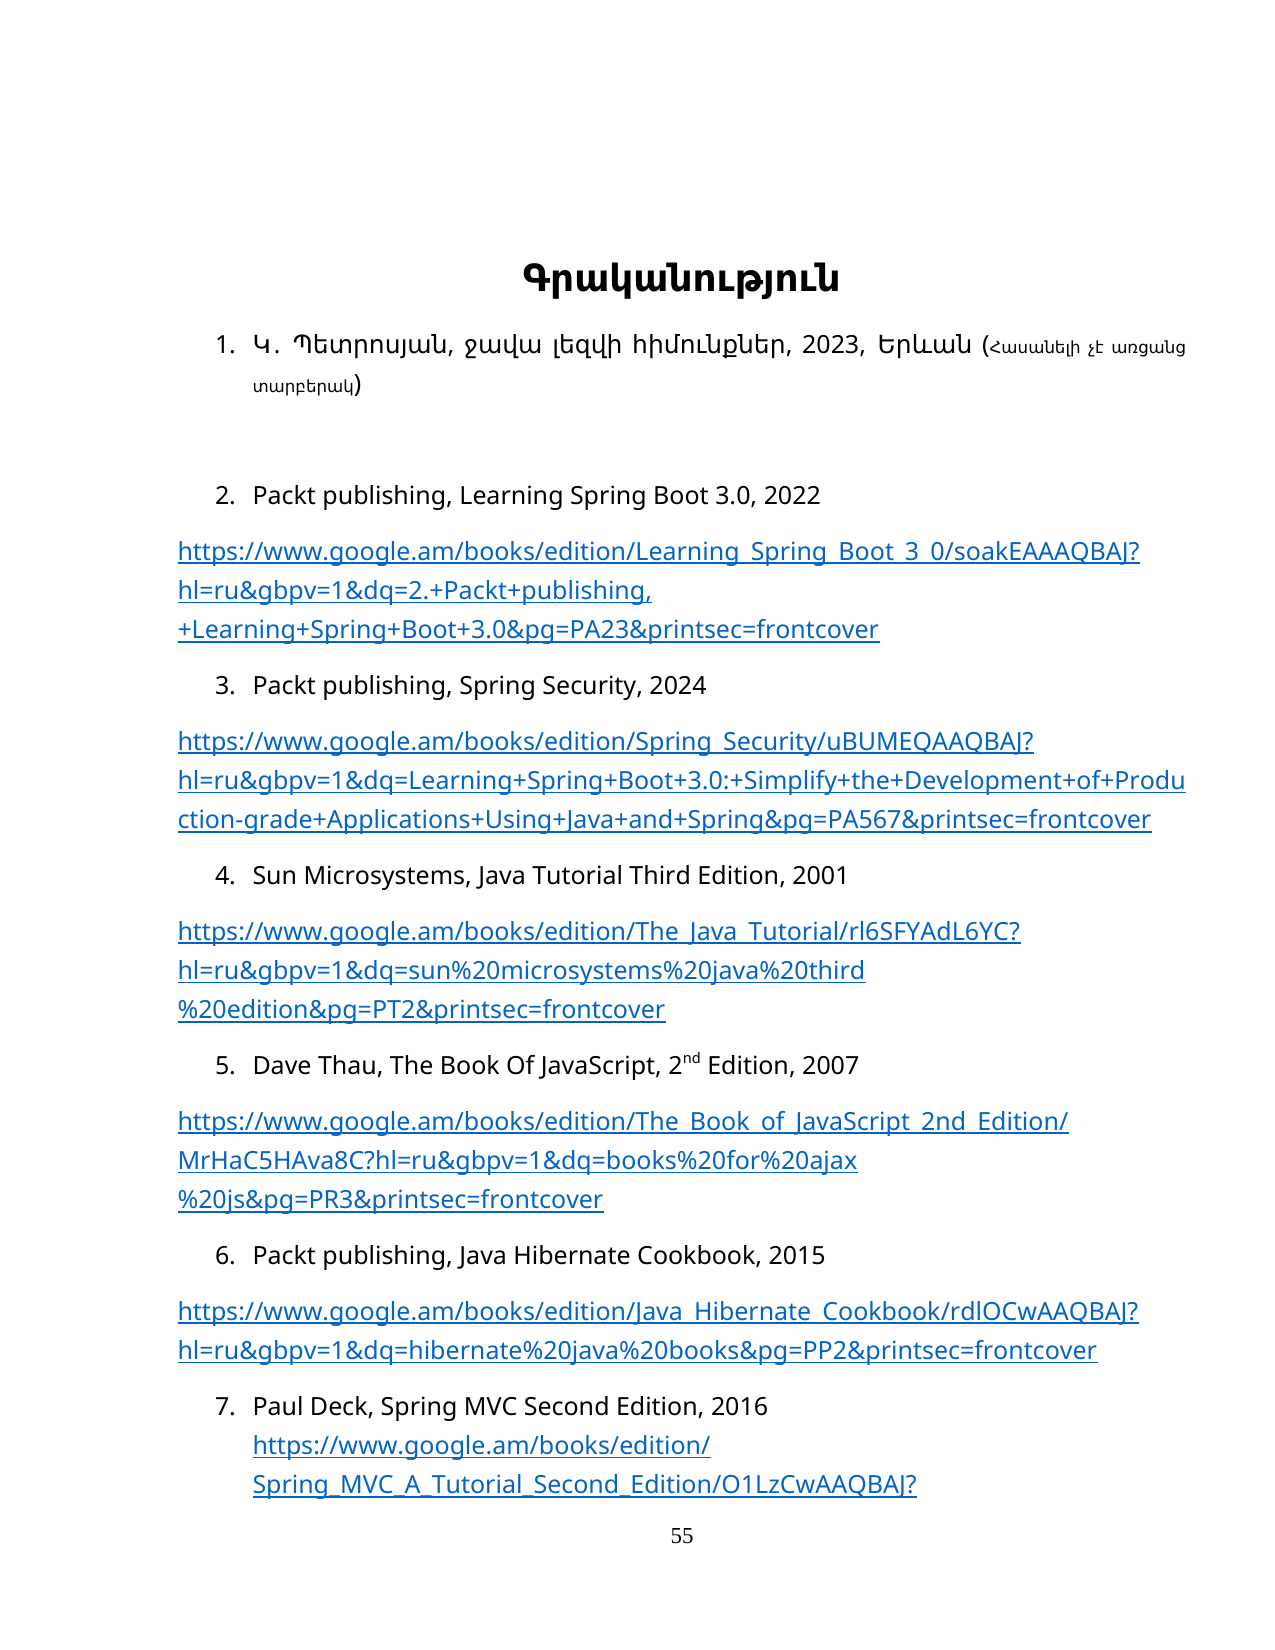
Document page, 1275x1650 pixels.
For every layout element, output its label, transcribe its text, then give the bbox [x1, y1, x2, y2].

list Packt publishing, Learning Spring Boot 3.0, 2022 [215, 478, 1186, 512]
list Sun Microsystems, Java Tutorial Third Edition, 2001 [215, 858, 1186, 892]
text https://www.google.am/books/edition/Spring_Security/uBUMEQAAQBAJ?hl=ru&gbpv=1&dq=Learning+Spring+Boot+3.0:+Simplify+the+Development+of+Production-grade+Applications+Using+Java+and+Spring&pg=PA567&printsec=frontcover [177, 793, 1186, 836]
list Dave Thau, The Book Of JavaScript, 2nd Edition, 2007 [215, 1048, 1186, 1082]
text https://www.google.am/books/edition/Java_Hibernate_Cookbook/rdlOCwAAQBAJ?hl=ru&gbpv=1&dq=hibernate%20java%20books&pg=PP2&printsec=frontcover [177, 1294, 1186, 1367]
list Կ․ Պետրոսյան, ջավա լեզվի հիմունքներ, 2023, Երևան (Հասանելի չէ առցանց տարբերակ) [215, 327, 1186, 400]
text https://www.google.am/books/edition/The_Book_of_JavaScript_2nd_Edition/MrHaC5HAva8C?hl=ru&gbpv=1&dq=books%20for%20ajax%20js&pg=PR3&printsec=frontcover [177, 1104, 1186, 1216]
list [252, 1428, 1186, 1501]
text https://www.google.am/books/edition/Learning_Spring_Boot_3_0/soakEAAAQBAJ?hl=ru&gbpv=1&dq=2.+Packt+publishing,+Learning+Spring+Boot+3.0&pg=PA23&printsec=frontcover [177, 534, 1186, 646]
text https://www.google.am/books/edition/The_Java_Tutorial/rl6SFYAdL6YC?hl=ru&gbpv=1&dq=sun%20microsystems%20java%20third%20edition&pg=PT2&printsec=frontcover [177, 914, 1186, 1026]
text https://www.google.am/books/edition/Spring_Security/uBUMEQAAQBAJ?hl=ru&gbpv=1&dq=Learning+Spring+Boot+3.0:+Simplify+the+Development+of+Production-grade+Applications+Using+Java+and+Spring&pg=PA567&printsec=frontcover [177, 724, 1186, 792]
list Paul Deck, Spring MVC Second Edition, 2016 [215, 1389, 1186, 1423]
text Գրականություն [177, 252, 1186, 303]
list Packt publishing, Java Hibernate Cookbook, 2015 [215, 1238, 1186, 1272]
list Packt publishing, Spring Security, 2024 [215, 668, 1186, 702]
